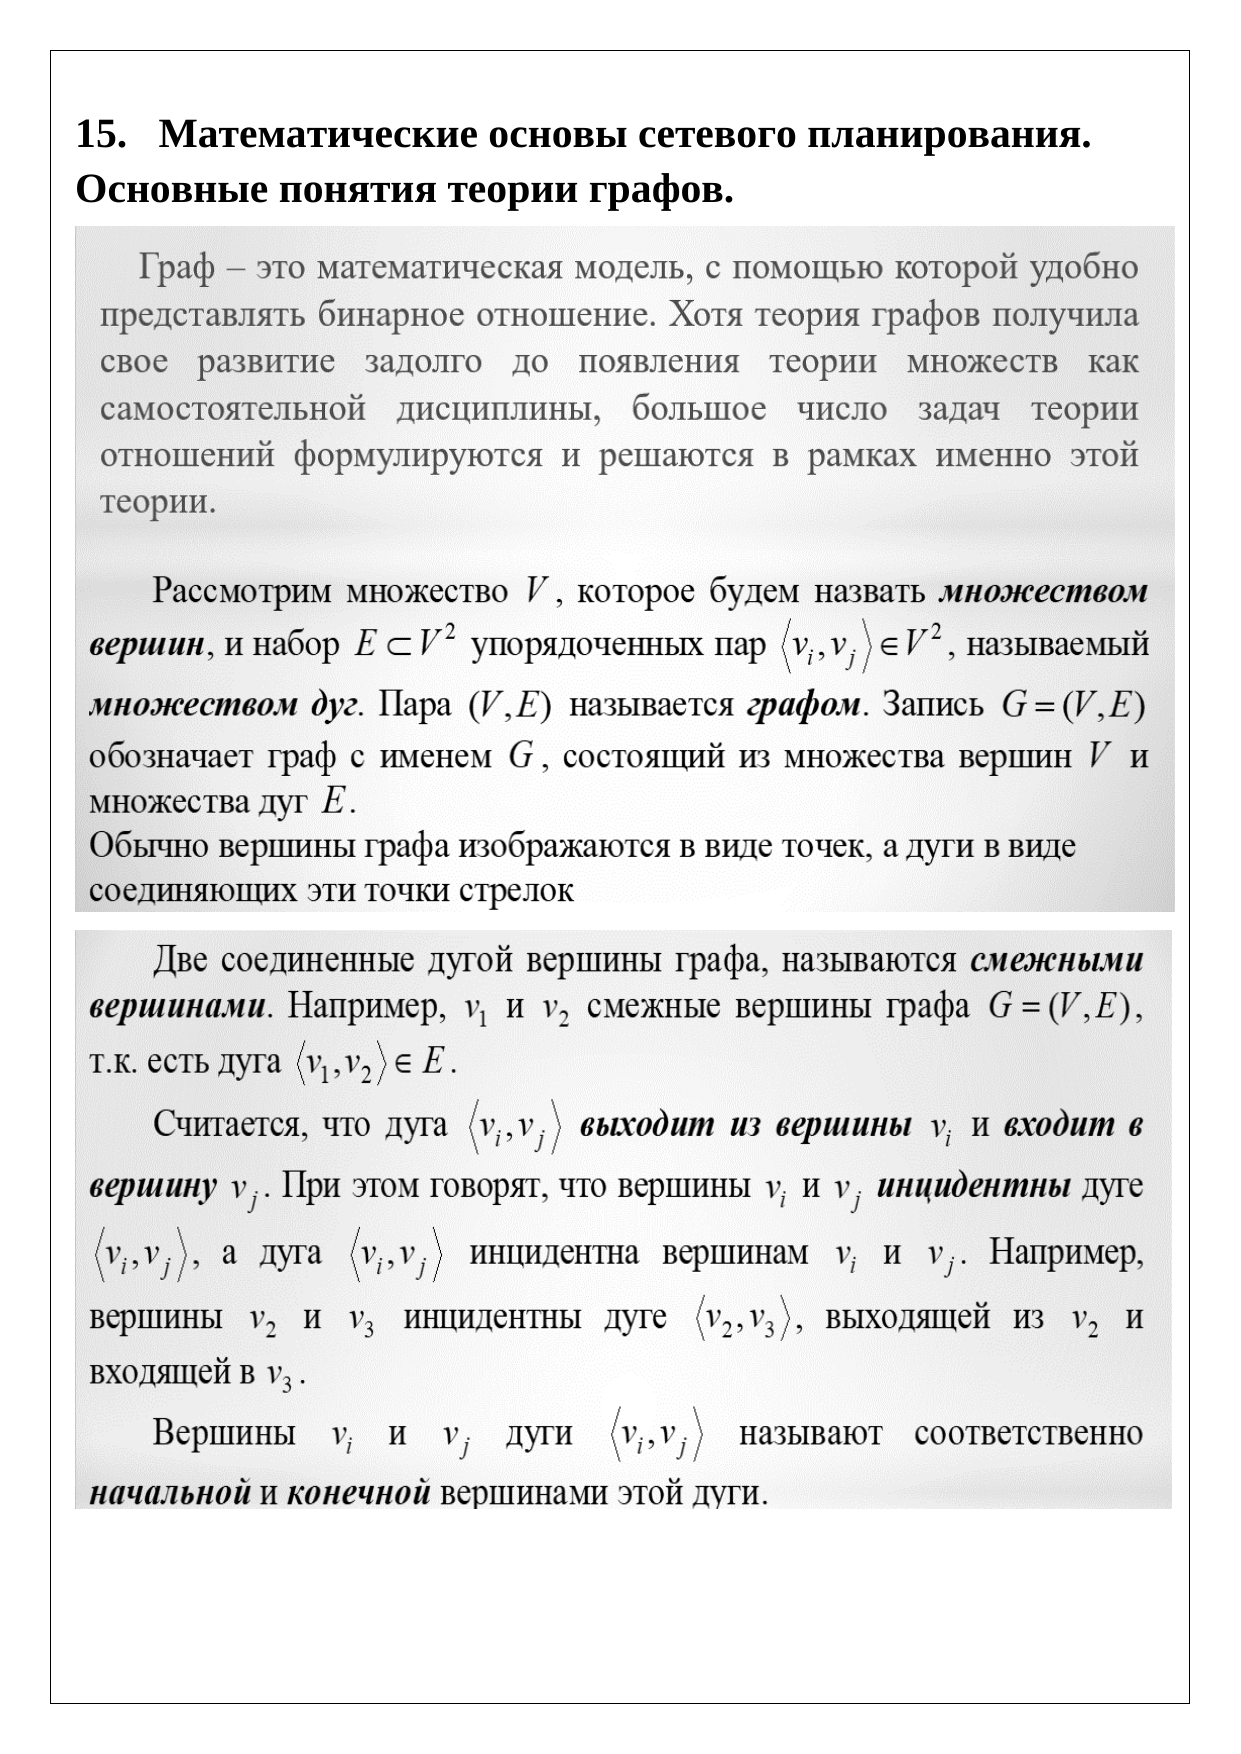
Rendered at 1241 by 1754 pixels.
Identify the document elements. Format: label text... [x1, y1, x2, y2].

picture [75, 226, 1175, 912]
subtitle 15. Математические основы сетевого планирования. Основные понятия теории графов. [75, 108, 1165, 211]
picture [75, 930, 1172, 1509]
